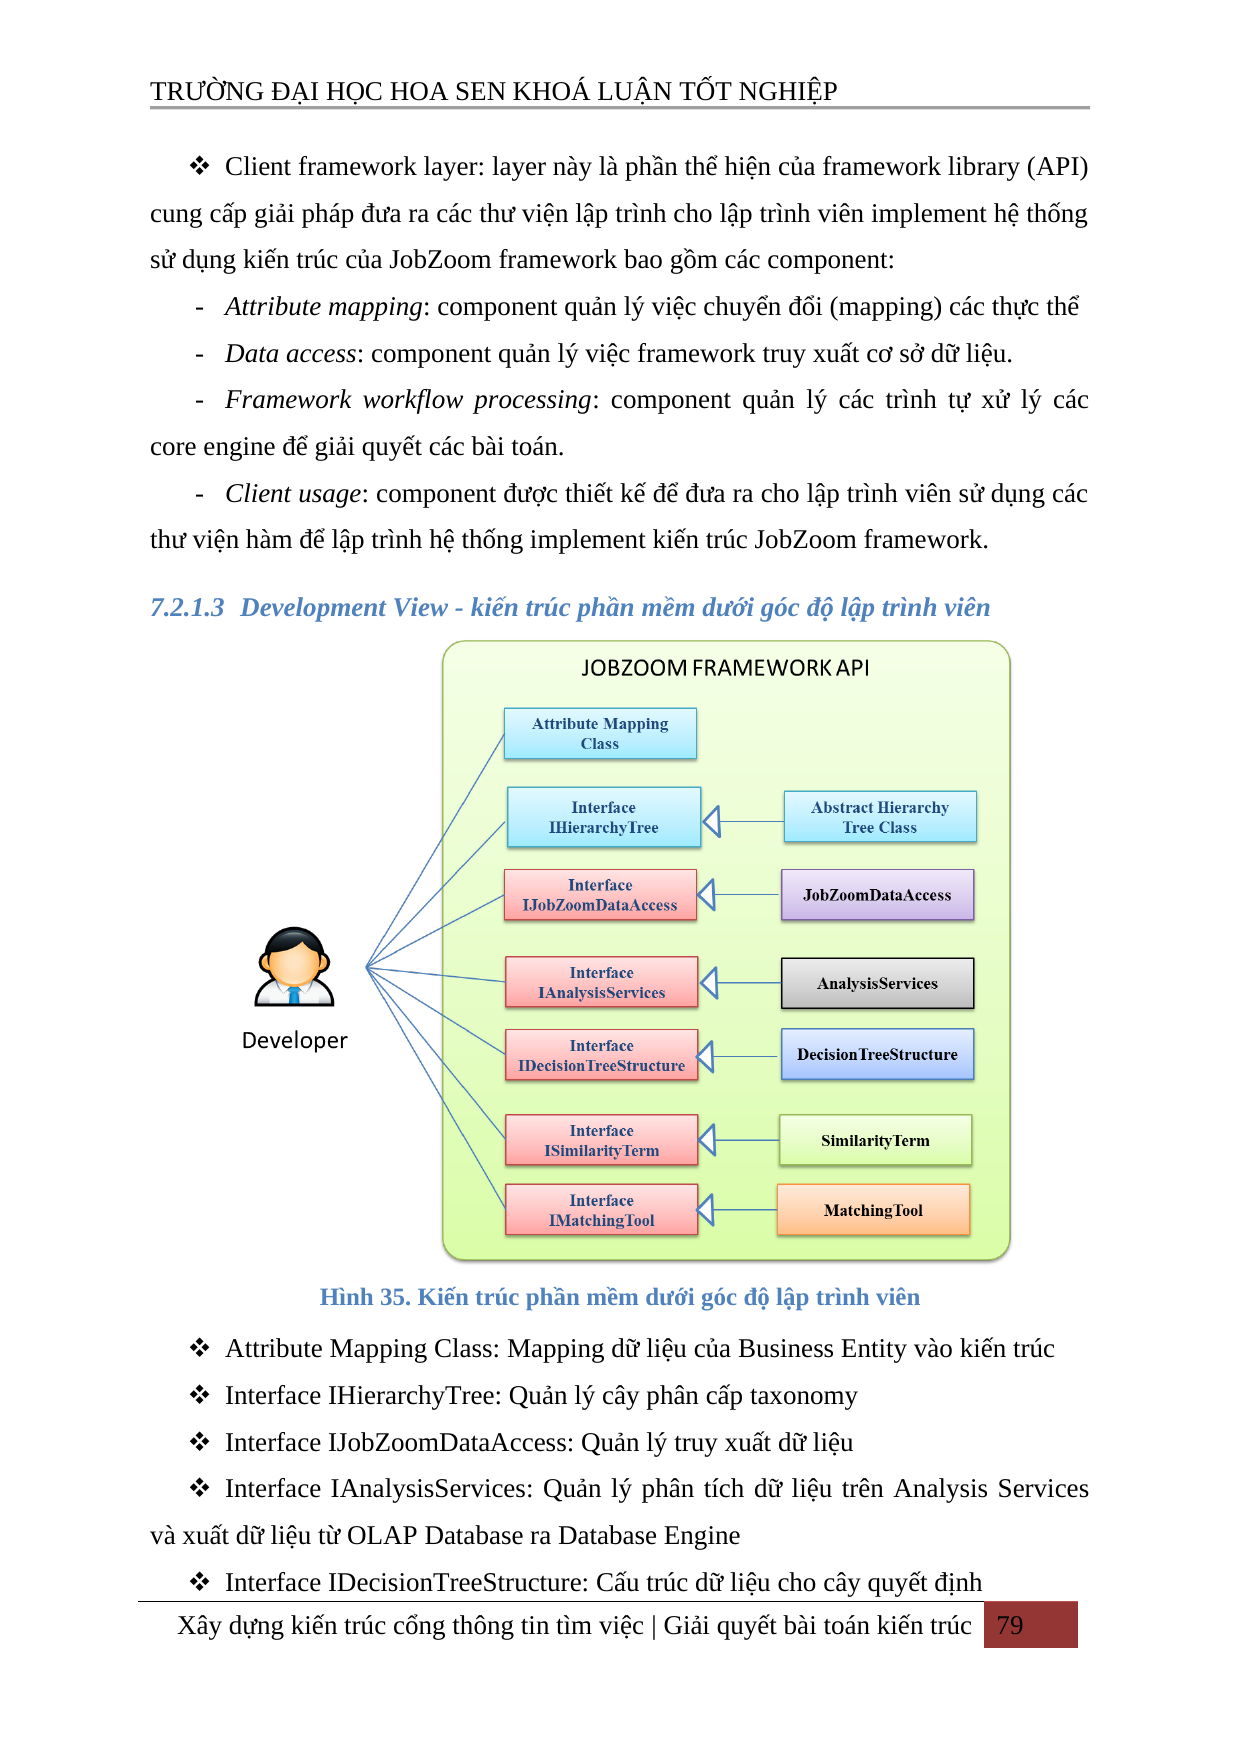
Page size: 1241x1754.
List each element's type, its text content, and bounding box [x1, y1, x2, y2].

list Interface IAnalysisServices: Quản lý phân tích dữ liệu trên Analysis Services và xuất dữ liệu từ OLAP Database ra Database Engine [150, 1473, 1090, 1551]
list Attribute mapping: component quản lý việc chuyển đổi (mapping) các thực thể [150, 290, 1090, 321]
list Client framework layer: layer này là phần thể hiện của framework library (API) cung cấp giải pháp đưa ra các thư viện lập trình cho lập trình viên implement hệ thống sử dụng kiến trúc của JobZoom framework bao gồm các component: [150, 150, 1090, 274]
subtitle Development View - kiến trúc phần mềm dưới góc độ lập trình viên [150, 591, 1090, 622]
list Data access: component quản lý việc framework truy xuất cơ sở dữ liệu. [150, 337, 1090, 368]
list Attribute Mapping Class: Mapping dữ liệu của Business Entity vào kiến trúc [150, 1332, 1090, 1363]
list Client usage: component được thiết kế để đưa ra cho lập trình viên sử dụng các thư viện hàm để lập trình hệ thống implement kiến trúc JobZoom framework. [150, 477, 1090, 554]
list Interface IHierarchyTree: Quản lý cây phân cấp taxonomy [150, 1379, 1090, 1410]
list Interface IJobZoomDataAccess: Quản lý truy xuất dữ liệu [150, 1426, 1090, 1457]
text Hình 35. Kiến trúc phần mềm dưới góc độ lập trình viên [150, 1282, 1090, 1311]
picture [225, 637, 1015, 1267]
list Interface IDecisionTreeStructure: Cấu trúc dữ liệu cho cây quyết định [150, 1566, 1090, 1597]
list Framework workflow processing: component quản lý các trình tự xử lý các core engine để giải quyết các bài toán. [150, 383, 1090, 461]
